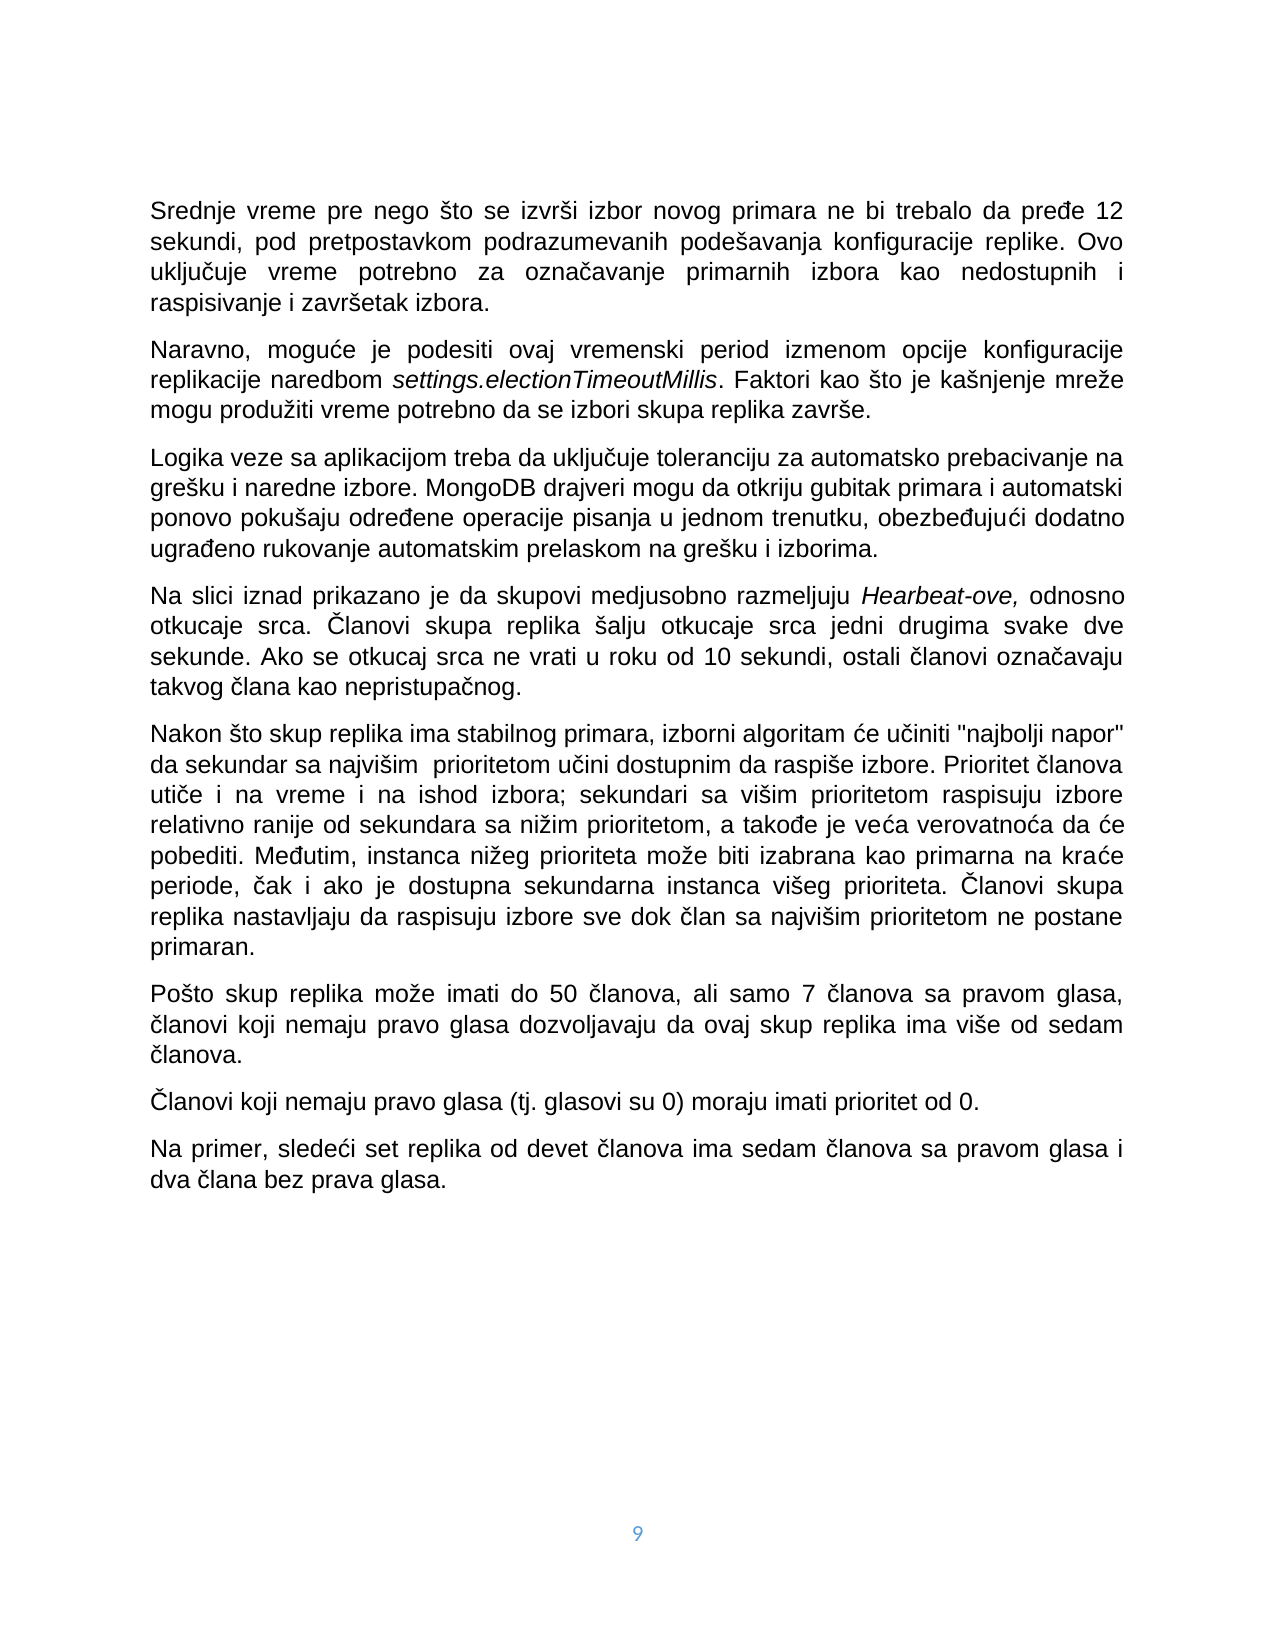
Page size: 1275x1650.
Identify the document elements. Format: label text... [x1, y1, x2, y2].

text Naravno, moguće je podesiti ovaj vremenski period izmenom opcije konfiguracije replikacije naredbom settings.electionTimeoutMillis. Faktori kao što je kašnjenje mreže mogu produžiti vreme potrebno da se izbori skupa replika završe. [150, 335, 1125, 424]
text Na primer, sledeći set replika od devet članova ima sedam članova sa pravom glasa i dva člana bez prava glasa. [150, 1134, 1125, 1193]
text Na slici iznad prikazano je da skupovi medjusobno razmeljuju Hearbeat-ove, odnosno otkucaje srca. Članovi skupa replika šalju otkucaje srca jedni drugima svake dve sekunde. Ako se otkucaj srca ne vrati u roku od 10 sekundi, ostali članovi označavaju takvog člana kao nepristupačnog. [150, 581, 1125, 701]
text Članovi koji nemaju pravo glasa (tj. glasovi su 0) moraju imati prioritet od 0. [150, 1087, 1125, 1116]
text Pošto skup replika može imati do 50 članova, ali samo 7 članova sa pravom glasa, članovi koji nemaju pravo glasa dozvoljavaju da ovaj skup replika ima više od sedam članova. [150, 979, 1125, 1069]
text Srednje vreme pre nego što se izvrši izbor novog primara ne bi trebalo da pređe 12 sekundi, pod pretpostavkom podrazumevanih podešavanja konfiguracije replike. Ovo uključuje vreme potrebno za označavanje primarnih izbora kao nedostupnih i raspisivanje i završetak izbora. [150, 196, 1125, 316]
text Logika veze sa aplikacijom treba da uključuje toleranciju za automatsko prebacivanje na grešku i naredne izbore. MongoDB drajveri mogu da otkriju gubitak primara i automatski ponovo pokušaju određene operacije pisanja u jednom trenutku, obezbeđujući dodatno ugrađeno rukovanje automatskim prelaskom na grešku i izborima. [150, 443, 1125, 563]
text Nakon što skup replika ima stabilnog primara, izborni algoritam će učiniti "najbolji napor" da sekundar sa najvišim prioritetom učini dostupnim da raspiše izbore. Prioritet članova utiče i na vreme i na ishod izbora; sekundari sa višim prioritetom raspisuju izbore relativno ranije od sekundara sa nižim prioritetom, a takođe je veća verovatnoća da će pobediti. Međutim, instanca nižeg prioriteta može biti izabrana kao primarna na kraće periode, čak i ako je dostupna sekundarna instanca višeg prioriteta. Članovi skupa replika nastavljaju da raspisuju izbore sve dok član sa najvišim prioritetom ne postane primaran. [150, 719, 1125, 961]
